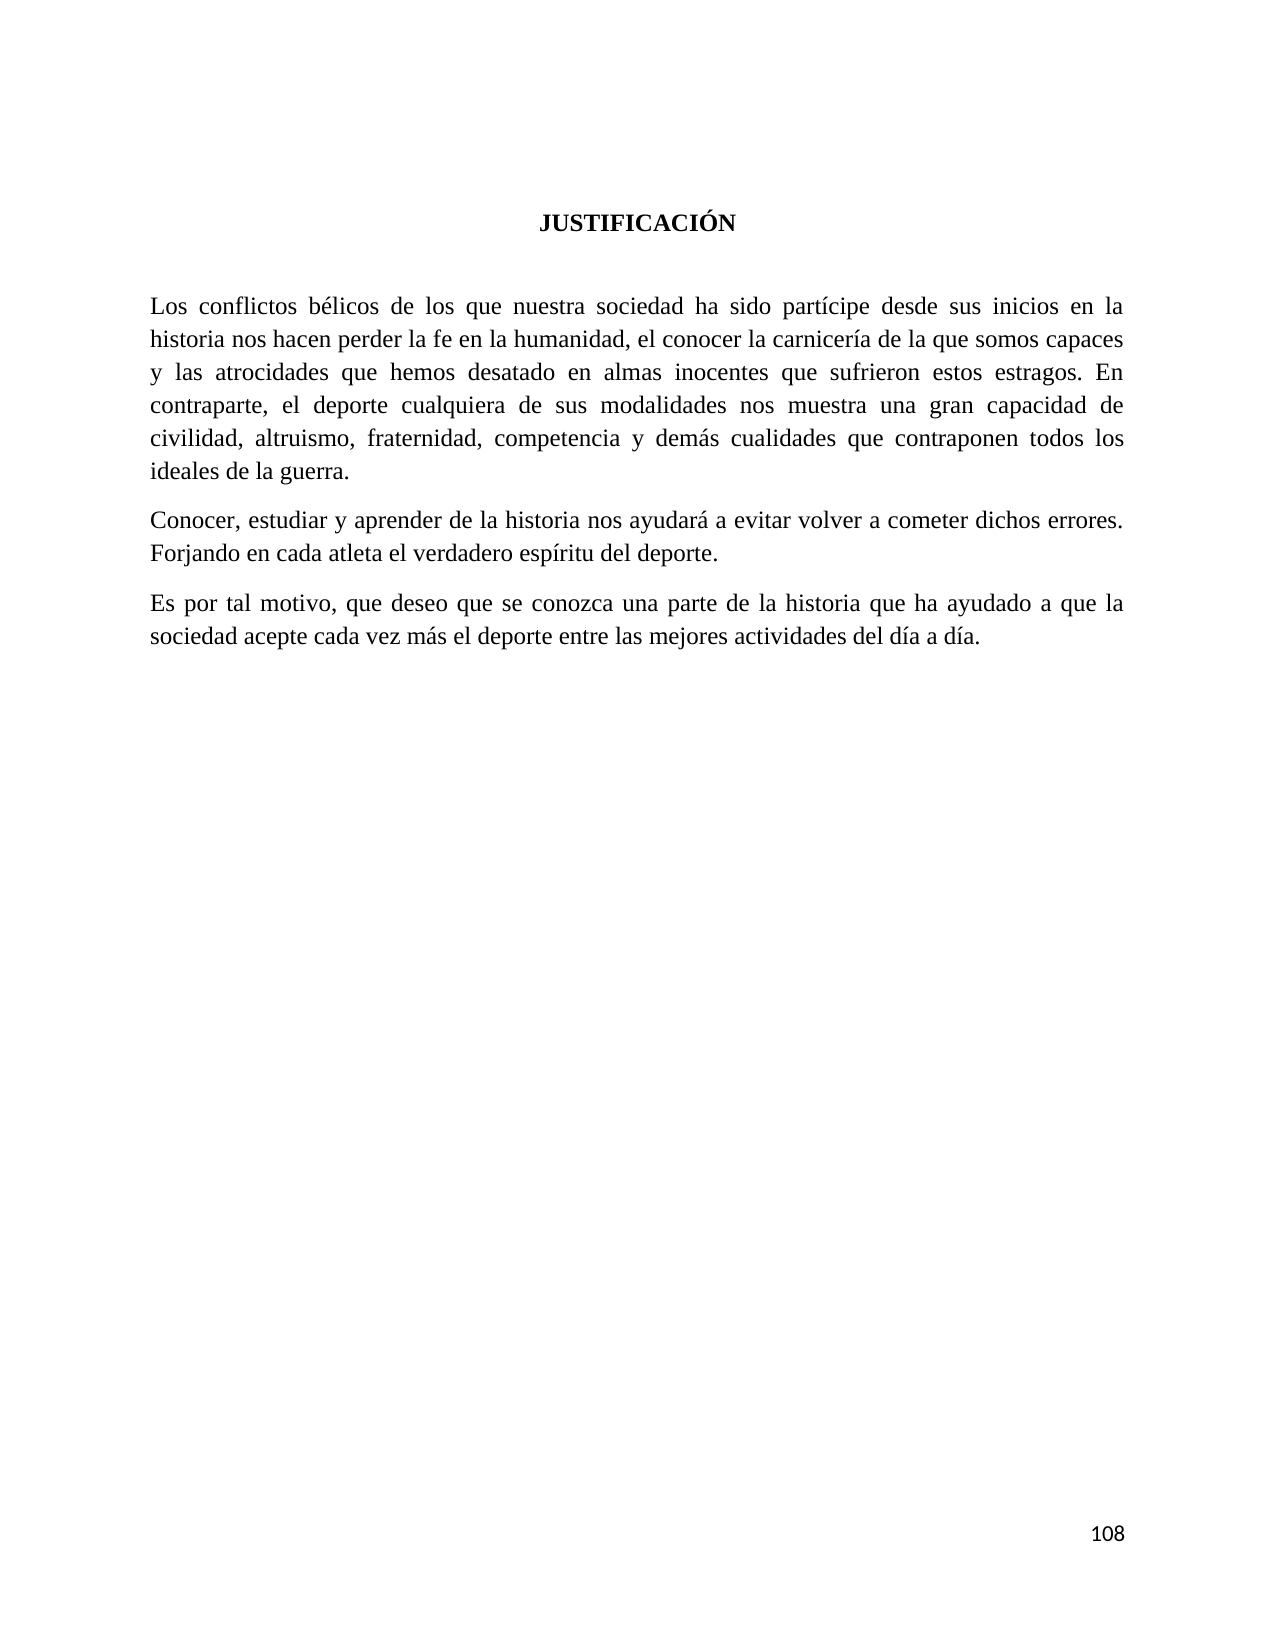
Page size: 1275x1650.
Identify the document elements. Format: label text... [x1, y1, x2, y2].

text Conocer, estudiar y aprender de la historia nos ayudará a evitar volver a cometer dichos errores. Forjando en cada atleta el verdadero espíritu del deporte. [150, 506, 1125, 567]
text Es por tal motivo, que deseo que se conozca una parte de la historia que ha ayudado a que la sociedad acepte cada vez más el deporte entre las mejores actividades del día a día. [150, 588, 1125, 650]
text Los conflictos bélicos de los que nuestra sociedad ha sido partícipe desde sus inicios en la historia nos hacen perder la fe en la humanidad, el conocer la carnicería de la que somos capaces y las atrocidades que hemos desatado en almas inocentes que sufrieron estos estragos. En contraparte, el deporte cualquiera de sus modalidades nos muestra una gran capacidad de civilidad, altruismo, fraternidad, competencia y demás cualidades que contraponen todos los ideales de la guerra. [150, 291, 1125, 484]
subtitle JUSTIFICACIÓN [150, 208, 1125, 237]
